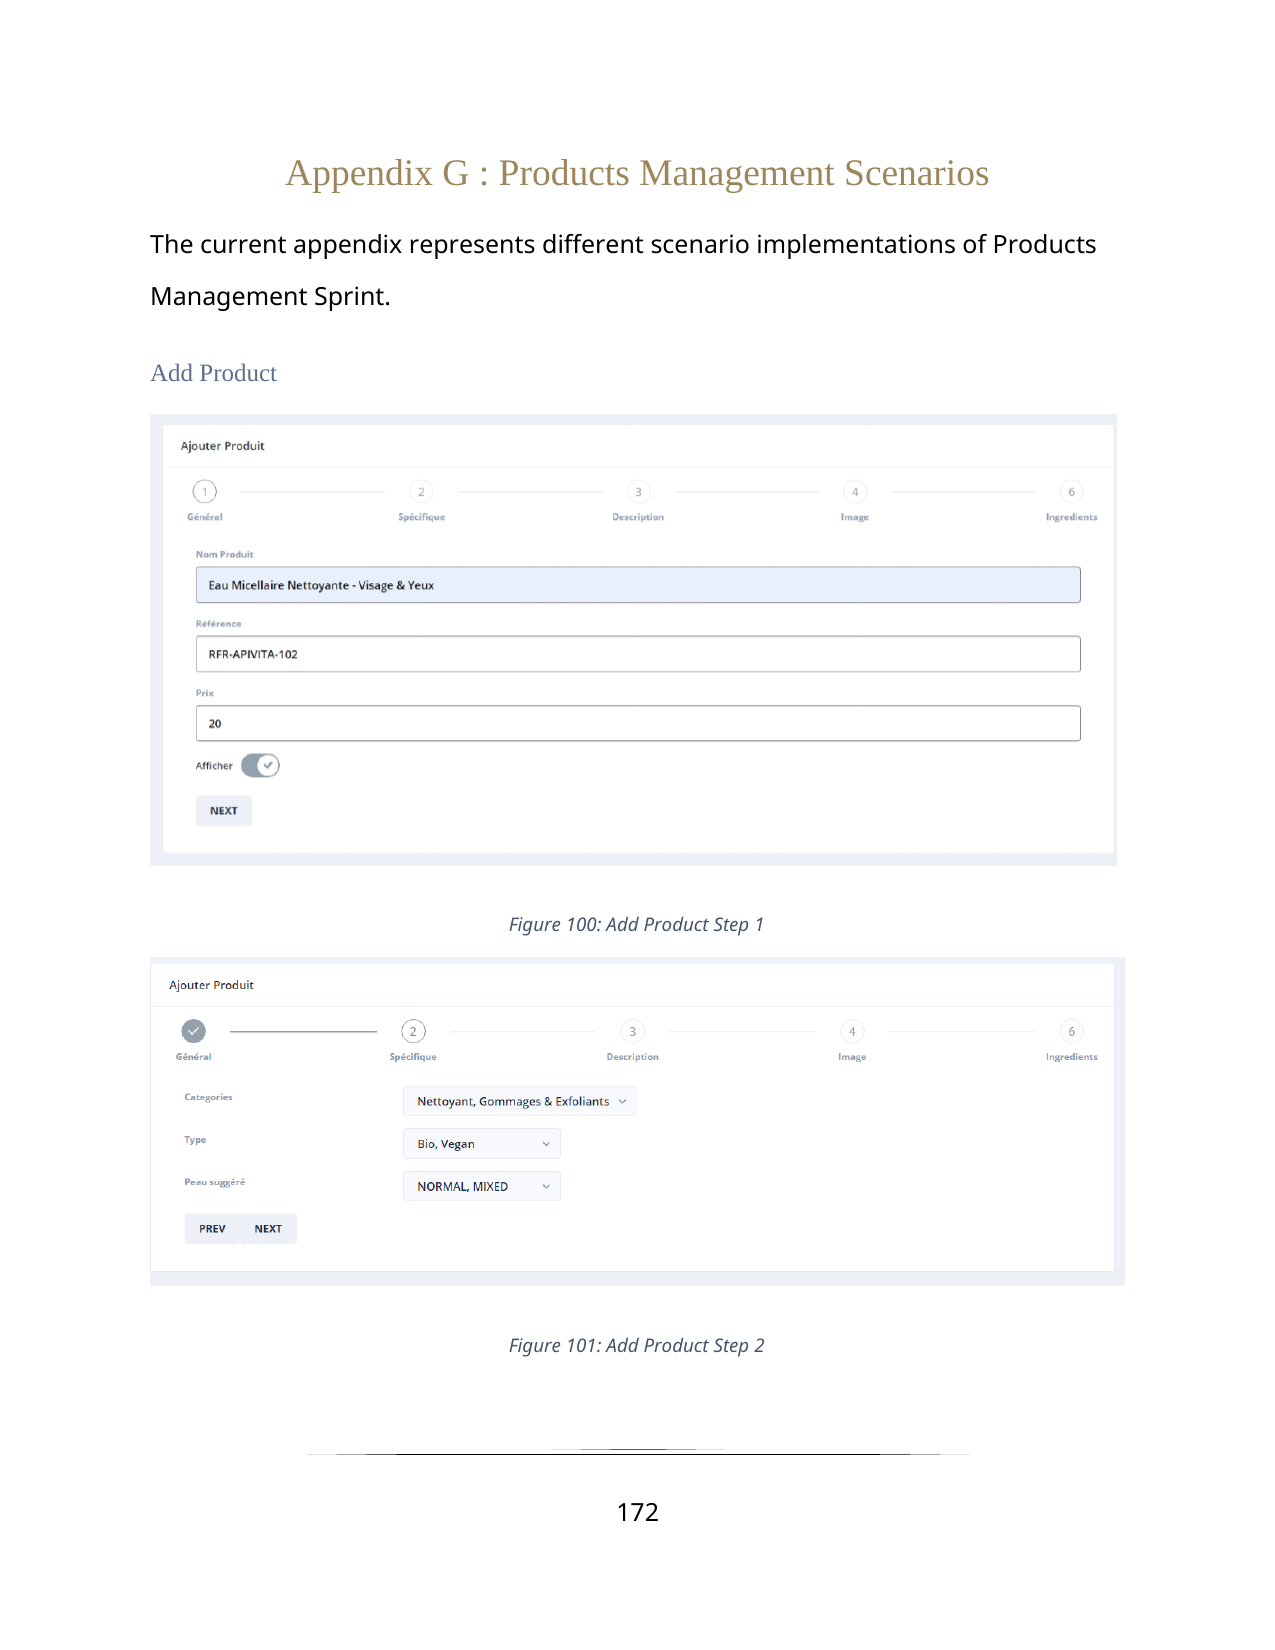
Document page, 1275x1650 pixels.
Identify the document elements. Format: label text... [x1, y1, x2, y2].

subtitle Appendix G : Products Management Scenarios [150, 150, 1125, 193]
picture [150, 957, 1125, 1286]
picture [150, 414, 1118, 866]
subtitle Add Product [150, 358, 1125, 387]
text Figure 100: Add Product Step 1 [150, 911, 1125, 937]
text The current appendix represents different scenario implementations of Products Management Sprint. [150, 227, 1125, 312]
text Figure 101: Add Product Step 2 [150, 1332, 1125, 1357]
